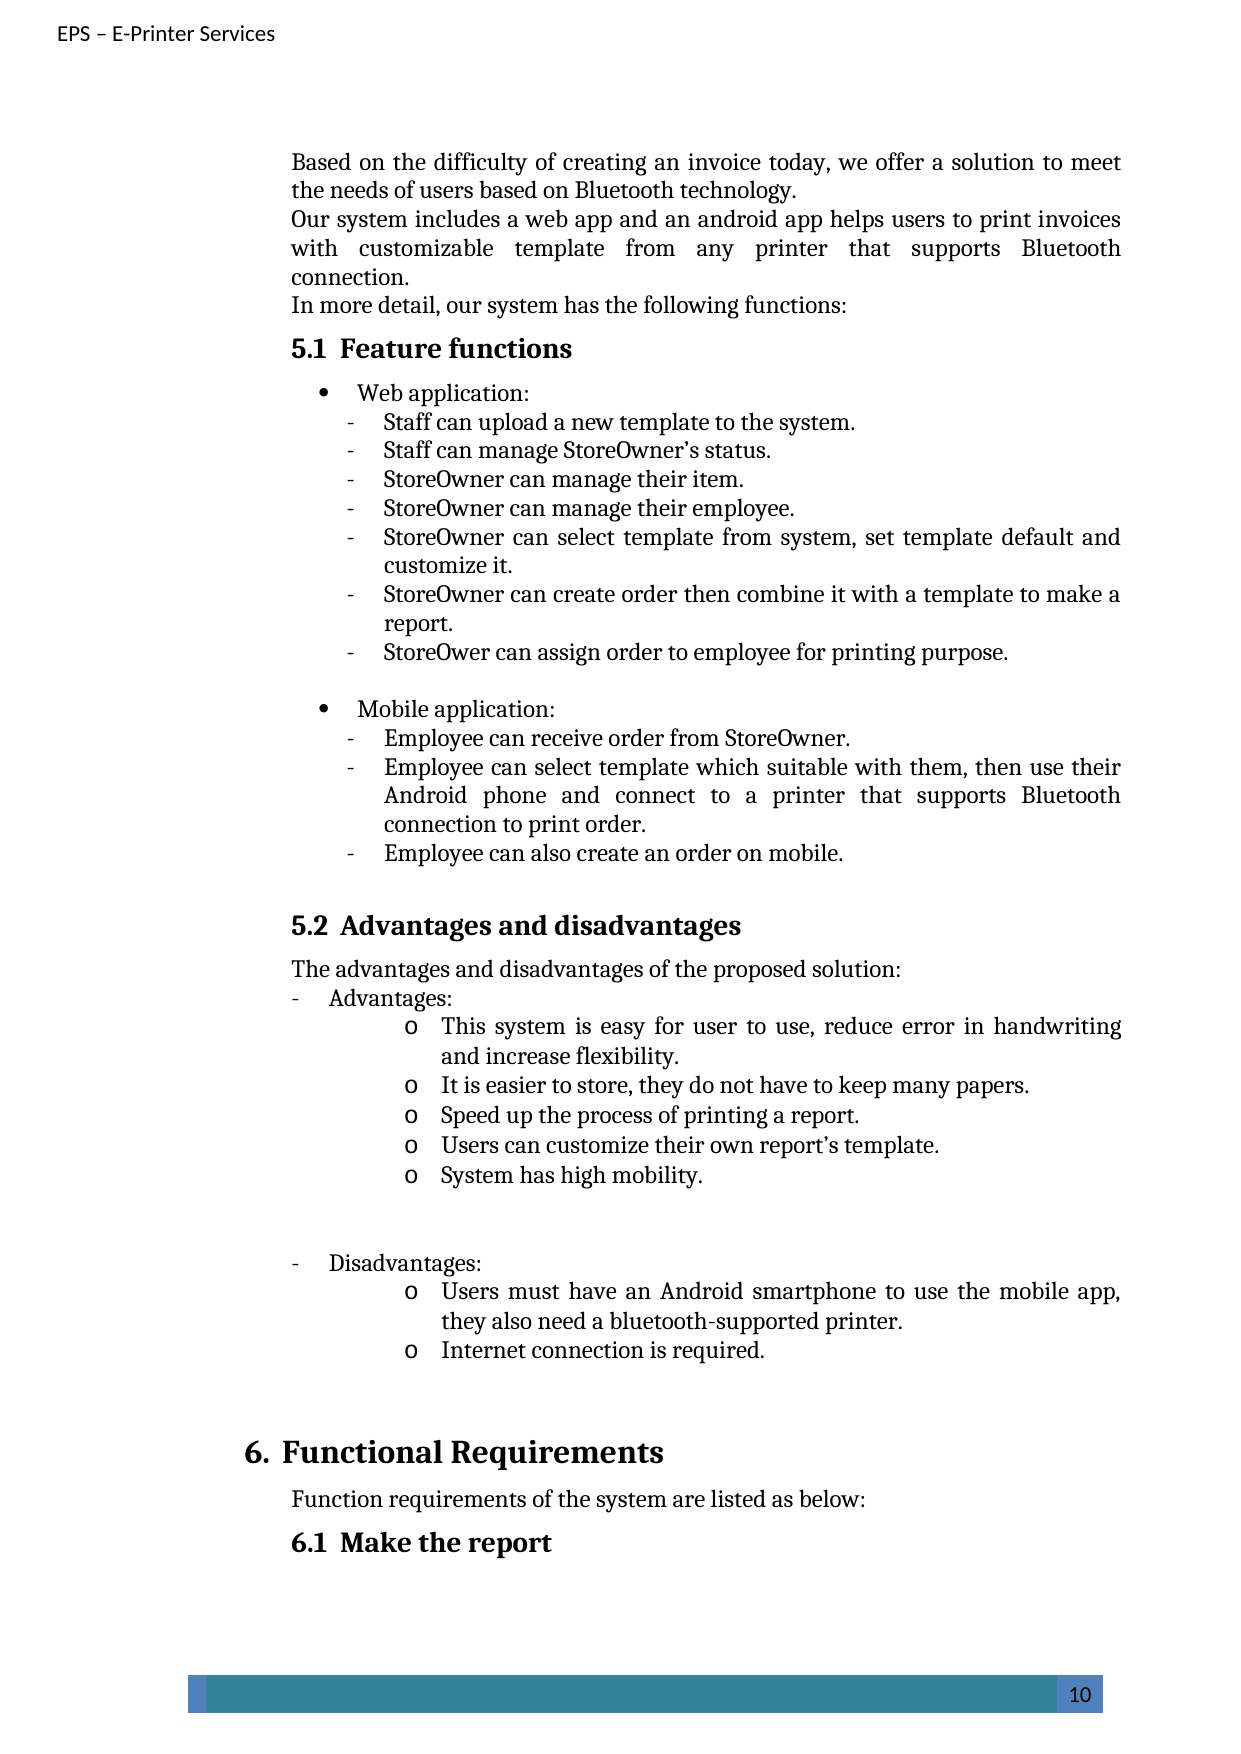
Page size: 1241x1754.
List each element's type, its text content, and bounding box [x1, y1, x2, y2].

list Speed up the process of printing a report. [404, 1101, 1122, 1131]
list StoreOwner can create order then combine it with a template to make a report. [346, 580, 1122, 637]
subtitle Make the report [291, 1526, 1122, 1559]
subtitle Functional Requirements [244, 1434, 1122, 1472]
text In more detail, our system has the following functions: [291, 291, 1122, 320]
list Disadvantages: [291, 1248, 1122, 1277]
subtitle Advantages and disadvantages [291, 909, 1122, 942]
list Mobile application: [319, 695, 1122, 724]
list Users can customize their own report’s template. [404, 1131, 1122, 1161]
list System has high mobility. [404, 1161, 1122, 1191]
text Our system includes a web app and an android app helps users to print invoices with customizable template from any printer that supports Bluetooth connection. [291, 205, 1122, 291]
list Internet connection is required. [404, 1336, 1122, 1366]
text The advantages and disadvantages of the proposed solution: [291, 955, 1122, 983]
list Users must have an Android smartphone to use the mobile app, they also need a bluetooth-supported printer. [404, 1277, 1122, 1336]
list Employee can receive order from StoreOwner. [346, 724, 1122, 752]
list Employee can select template which suitable with them, then use their Android phone and connect to a printer that supports Bluetooth connection to print order. [346, 752, 1122, 839]
text Function requirements of the system are listed as below: [291, 1485, 1122, 1513]
subtitle Feature functions [291, 333, 1122, 366]
list StoreOwer can assign order to employee for printing purpose. [346, 637, 1122, 666]
list Staff can manage StoreOwner’s status. [346, 436, 1122, 465]
list It is easier to store, they do not have to keep many papers. [404, 1071, 1122, 1101]
list StoreOwner can select template from system, set template default and customize it. [346, 522, 1122, 580]
list Employee can also create an order on mobile. [346, 839, 1122, 867]
list StoreOwner can manage their item. [346, 465, 1122, 494]
list Advantages: [291, 983, 1122, 1012]
list This system is easy for user to use, reduce error in handwriting and increase flexibility. [404, 1012, 1122, 1071]
list Staff can upload a new template to the system. [346, 407, 1122, 436]
text Based on the difficulty of creating an invoice today, we offer a solution to meet the needs of users based on Bluetooth technology. [291, 148, 1122, 205]
list StoreOwner can manage their employee. [346, 494, 1122, 522]
list Web application: [319, 379, 1122, 407]
